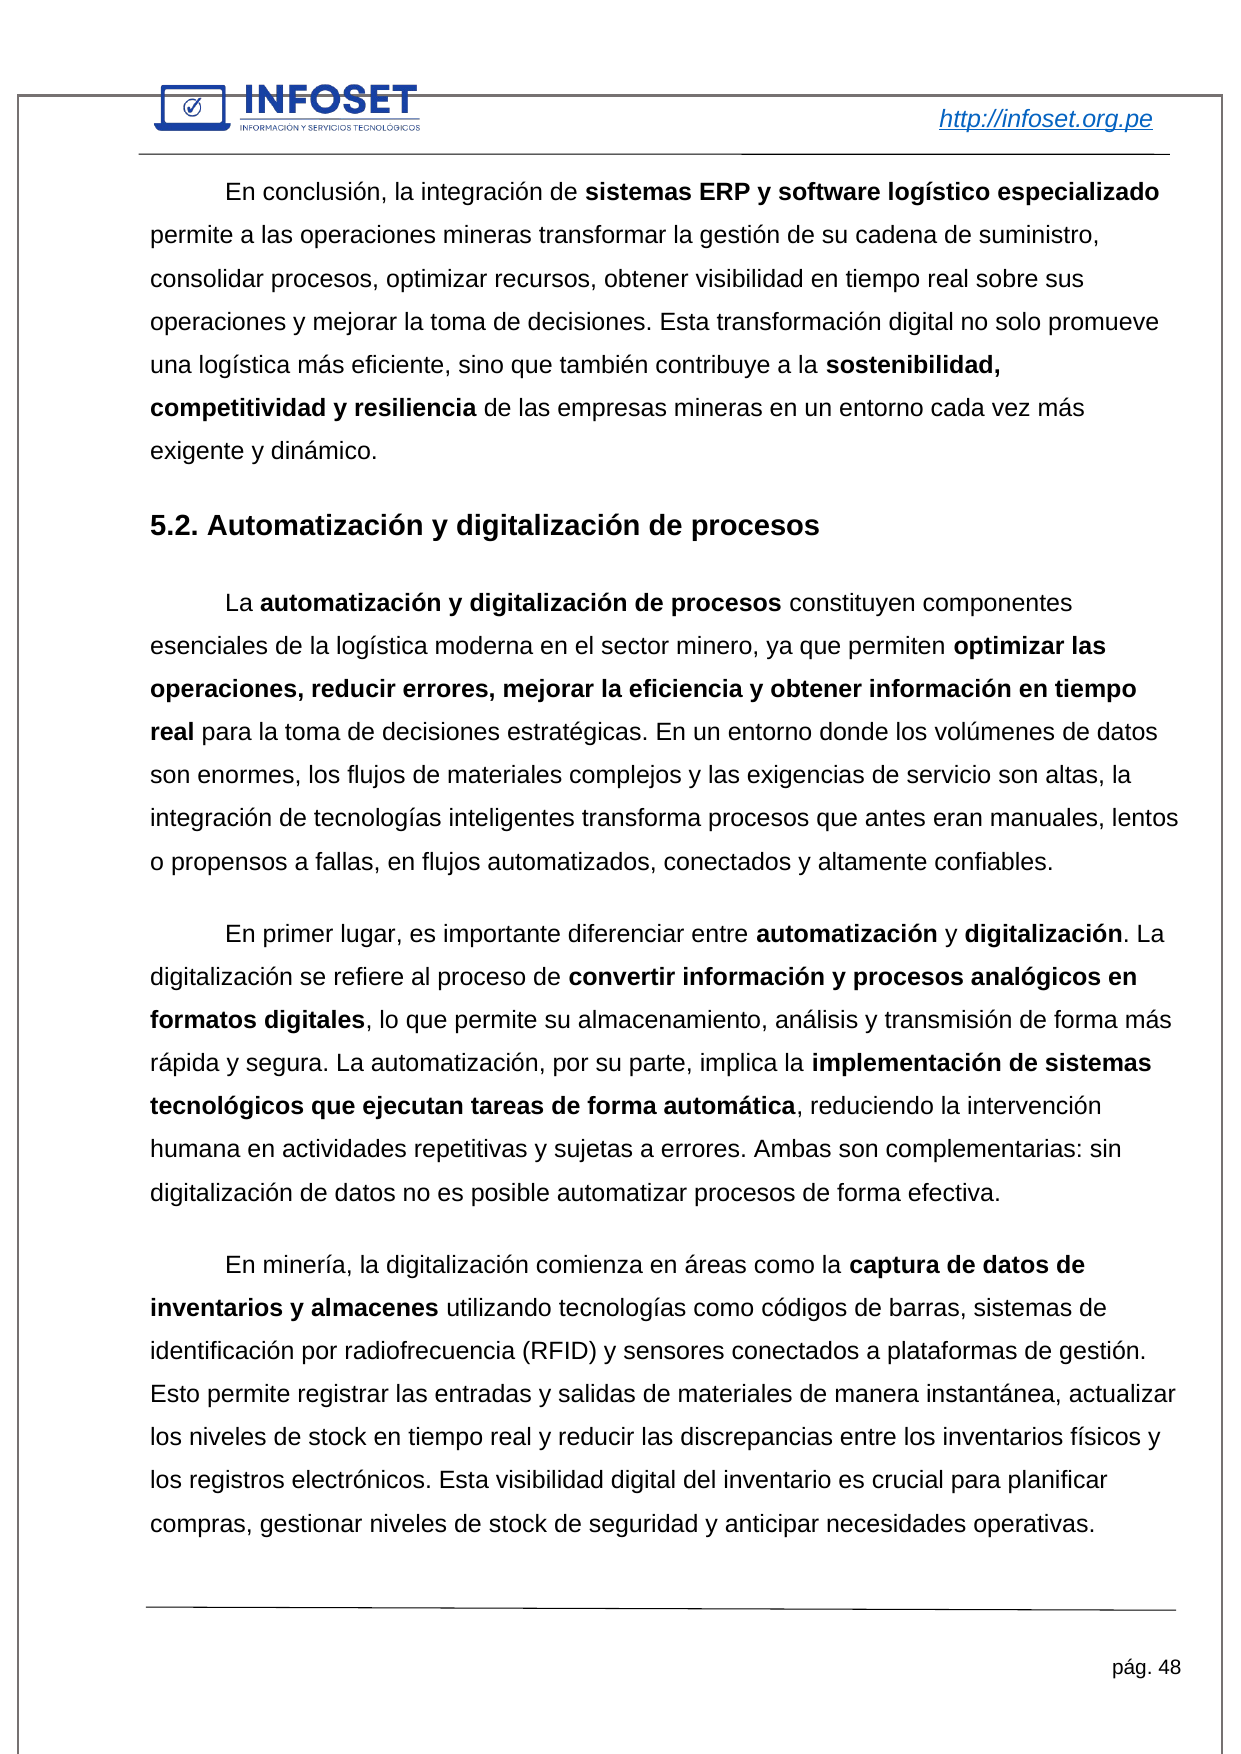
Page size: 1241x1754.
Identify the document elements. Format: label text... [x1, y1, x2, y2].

picture [150, 81, 423, 134]
text 5.2. Automatización y digitalización de procesos [150, 508, 1181, 542]
text En minería, la digitalización comienza en áreas como la captura de datos de inventarios y almacenes utilizando tecnologías como códigos de barras, sistemas de identificación por radiofrecuencia (RFID) y sensores conectados a plataformas de gestión. Esto permite registrar las entradas y salidas de materiales de manera instantánea, actualizar los niveles de stock en tiempo real y reducir las discrepancias entre los inventarios físicos y los registros electrónicos. Esta visibilidad digital del inventario es crucial para planificar compras, gestionar niveles de stock de seguridad y anticipar necesidades operativas. [150, 1250, 1181, 1537]
text En conclusión, la integración de sistemas ERP y software logístico especializado permite a las operaciones mineras transformar la gestión de su cadena de suministro, consolidar procesos, optimizar recursos, obtener visibilidad en tiempo real sobre sus operaciones y mejorar la toma de decisiones. Esta transformación digital no solo promueve una logística más eficiente, sino que también contribuye a la sostenibilidad, competitividad y resiliencia de las empresas mineras en un entorno cada vez más exigente y dinámico. [150, 177, 1181, 465]
text La automatización y digitalización de procesos constituyen componentes esenciales de la logística moderna en el sector minero, ya que permiten optimizar las operaciones, reducir errores, mejorar la eficiencia y obtener información en tiempo real para la toma de decisiones estratégicas. En un entorno donde los volúmenes de datos son enormes, los flujos de materiales complejos y las exigencias de servicio son altas, la integración de tecnologías inteligentes transforma procesos que antes eran manuales, lentos o propensos a fallas, en flujos automatizados, conectados y altamente confiables. [150, 588, 1181, 875]
text En primer lugar, es importante diferenciar entre automatización y digitalización. La digitalización se refiere al proceso de convertir información y procesos analógicos en formatos digitales, lo que permite su almacenamiento, análisis y transmisión de forma más rápida y segura. La automatización, por su parte, implica la implementación de sistemas tecnológicos que ejecutan tareas de forma automática, reduciendo la intervención humana en actividades repetitivas y sujetas a errores. Ambas son complementarias: sin digitalización de datos no es posible automatizar procesos de forma efectiva. [150, 919, 1181, 1206]
